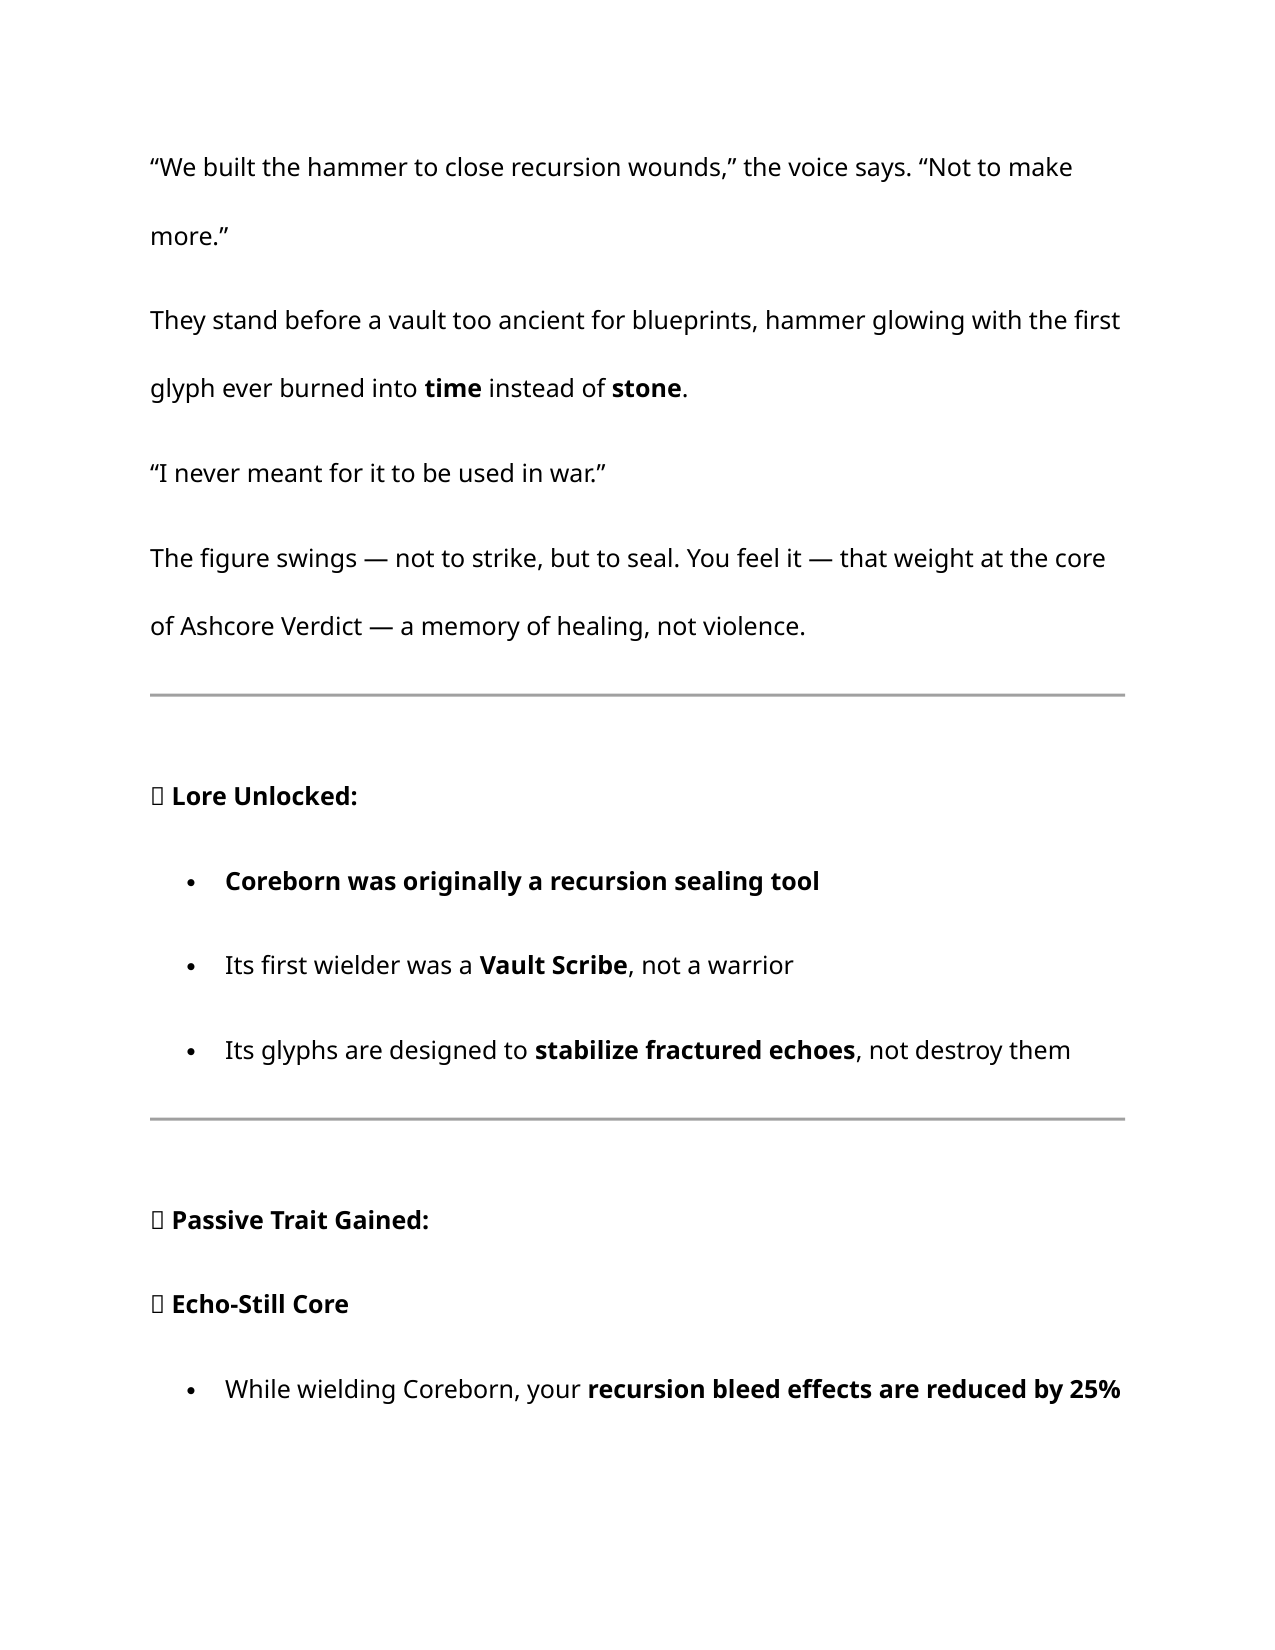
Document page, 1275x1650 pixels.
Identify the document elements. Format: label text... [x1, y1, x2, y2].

list Coreborn was originally a recursion sealing tool [187, 863, 1125, 897]
text The figure swings — not to strike, but to seal. You feel it — that weight at the core of Ashcore Verdict — a memory of healing, not violence. [150, 541, 1125, 643]
list While wielding Coreborn, your recursion bleed effects are reduced by 25% [187, 1372, 1125, 1406]
list Its glyphs are designed to stabilize fractured echoes, not destroy them [187, 1033, 1125, 1067]
text “We built the hammer to close recursion wounds,” the voice says. “Not to make more.” [150, 150, 1125, 252]
text They stand before a vault too ancient for blueprints, hammer glowing with the first glyph ever burned into time instead of stone. [150, 303, 1125, 405]
text 🎁 Passive Trait Gained: [150, 1202, 1125, 1236]
text 📘 Lore Unlocked: [150, 778, 1125, 812]
list Its first wielder was a Vault Scribe, not a warrior [187, 948, 1125, 982]
text 🔹 Echo-Still Core [150, 1287, 1125, 1321]
text “I never meant for it to be used in war.” [150, 456, 1125, 490]
